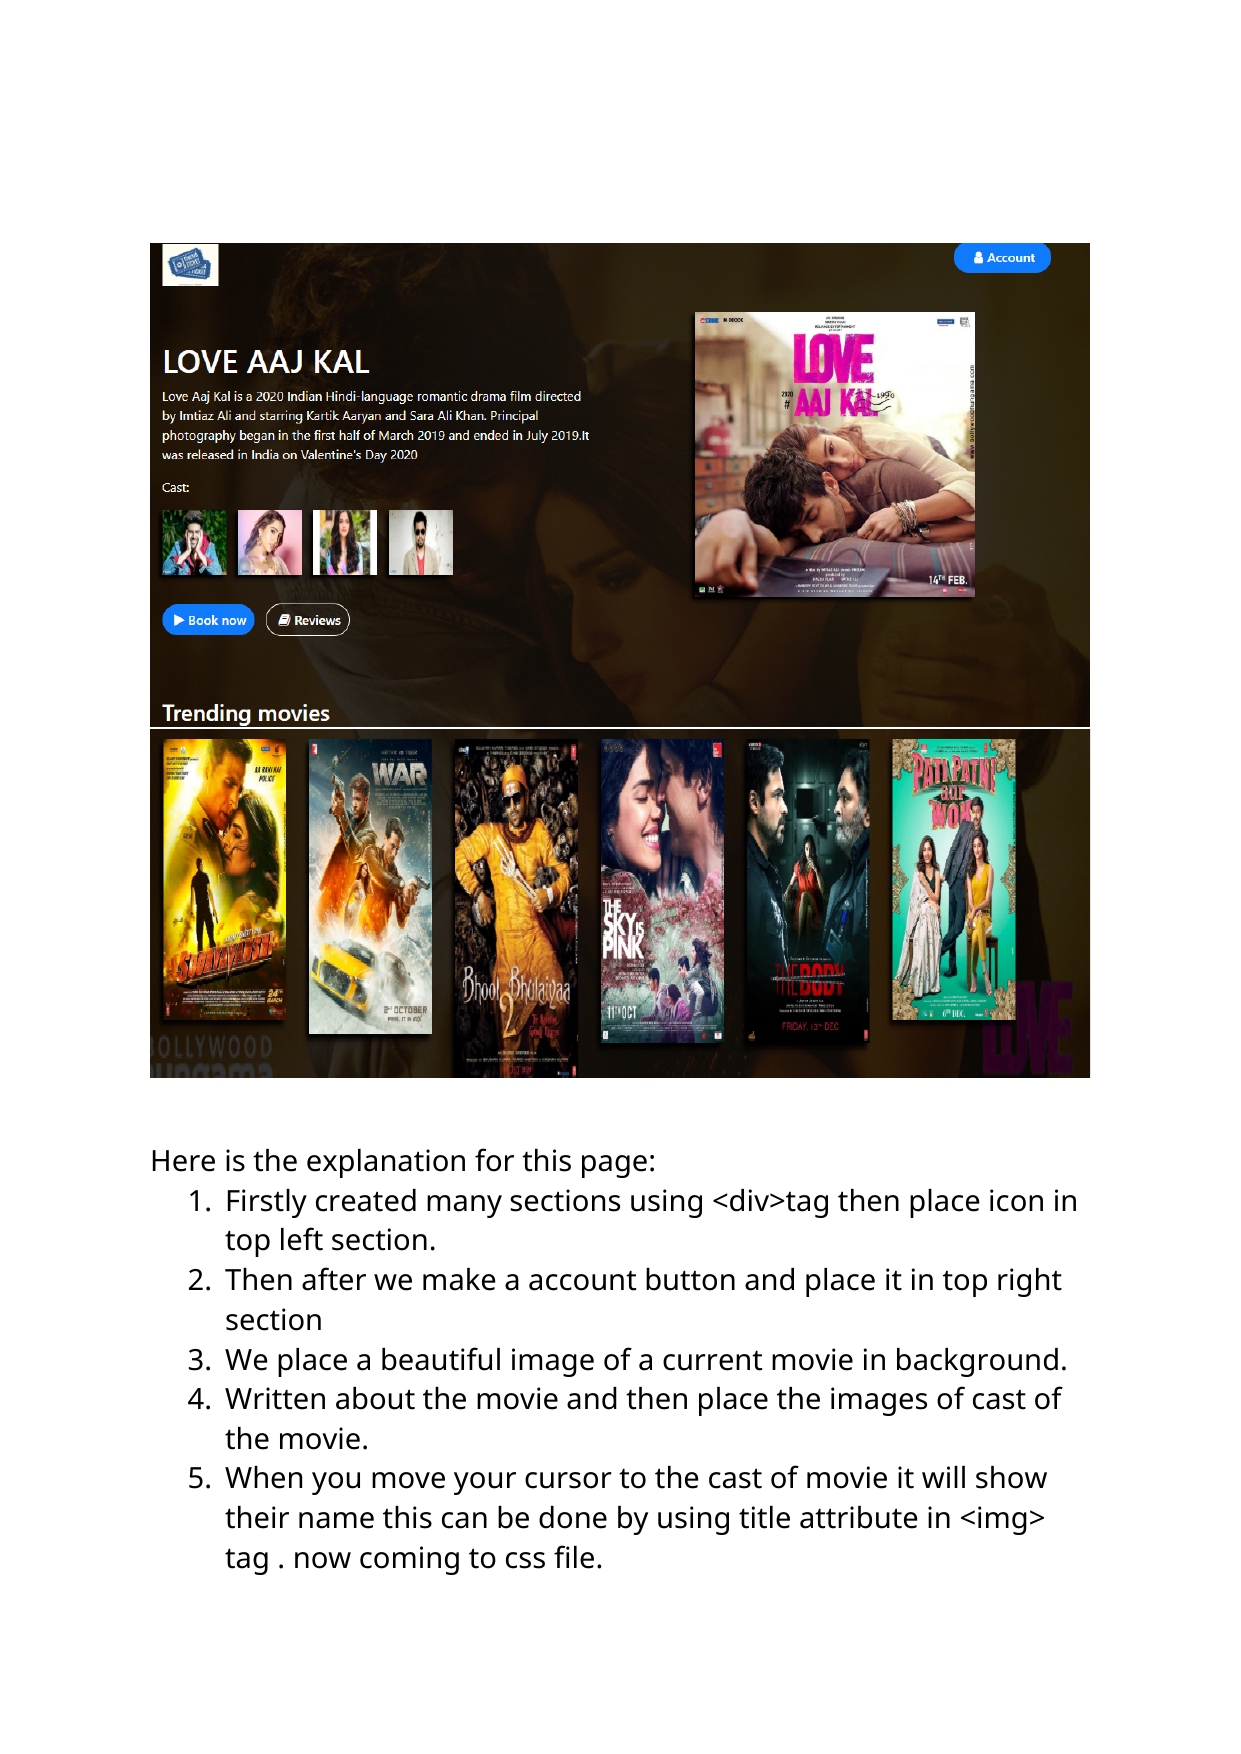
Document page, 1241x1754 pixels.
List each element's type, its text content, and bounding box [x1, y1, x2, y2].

list Firstly created many sections using <div>tag then place icon in top left section. [187, 1180, 1090, 1259]
list Written about the movie and then place the images of cast of the movie. [187, 1378, 1090, 1458]
picture [150, 729, 1091, 1078]
text Here is the explanation for this page: [150, 1140, 1090, 1180]
list When you move your cursor to the cast of movie it will show their name this can be done by using title attribute in <img> tag . now coming to css file. [187, 1458, 1090, 1577]
list We place a beautiful image of a current movie in background. [187, 1339, 1090, 1378]
picture [150, 243, 1091, 727]
list Then after we make a account button and place it in top right section [187, 1259, 1090, 1339]
